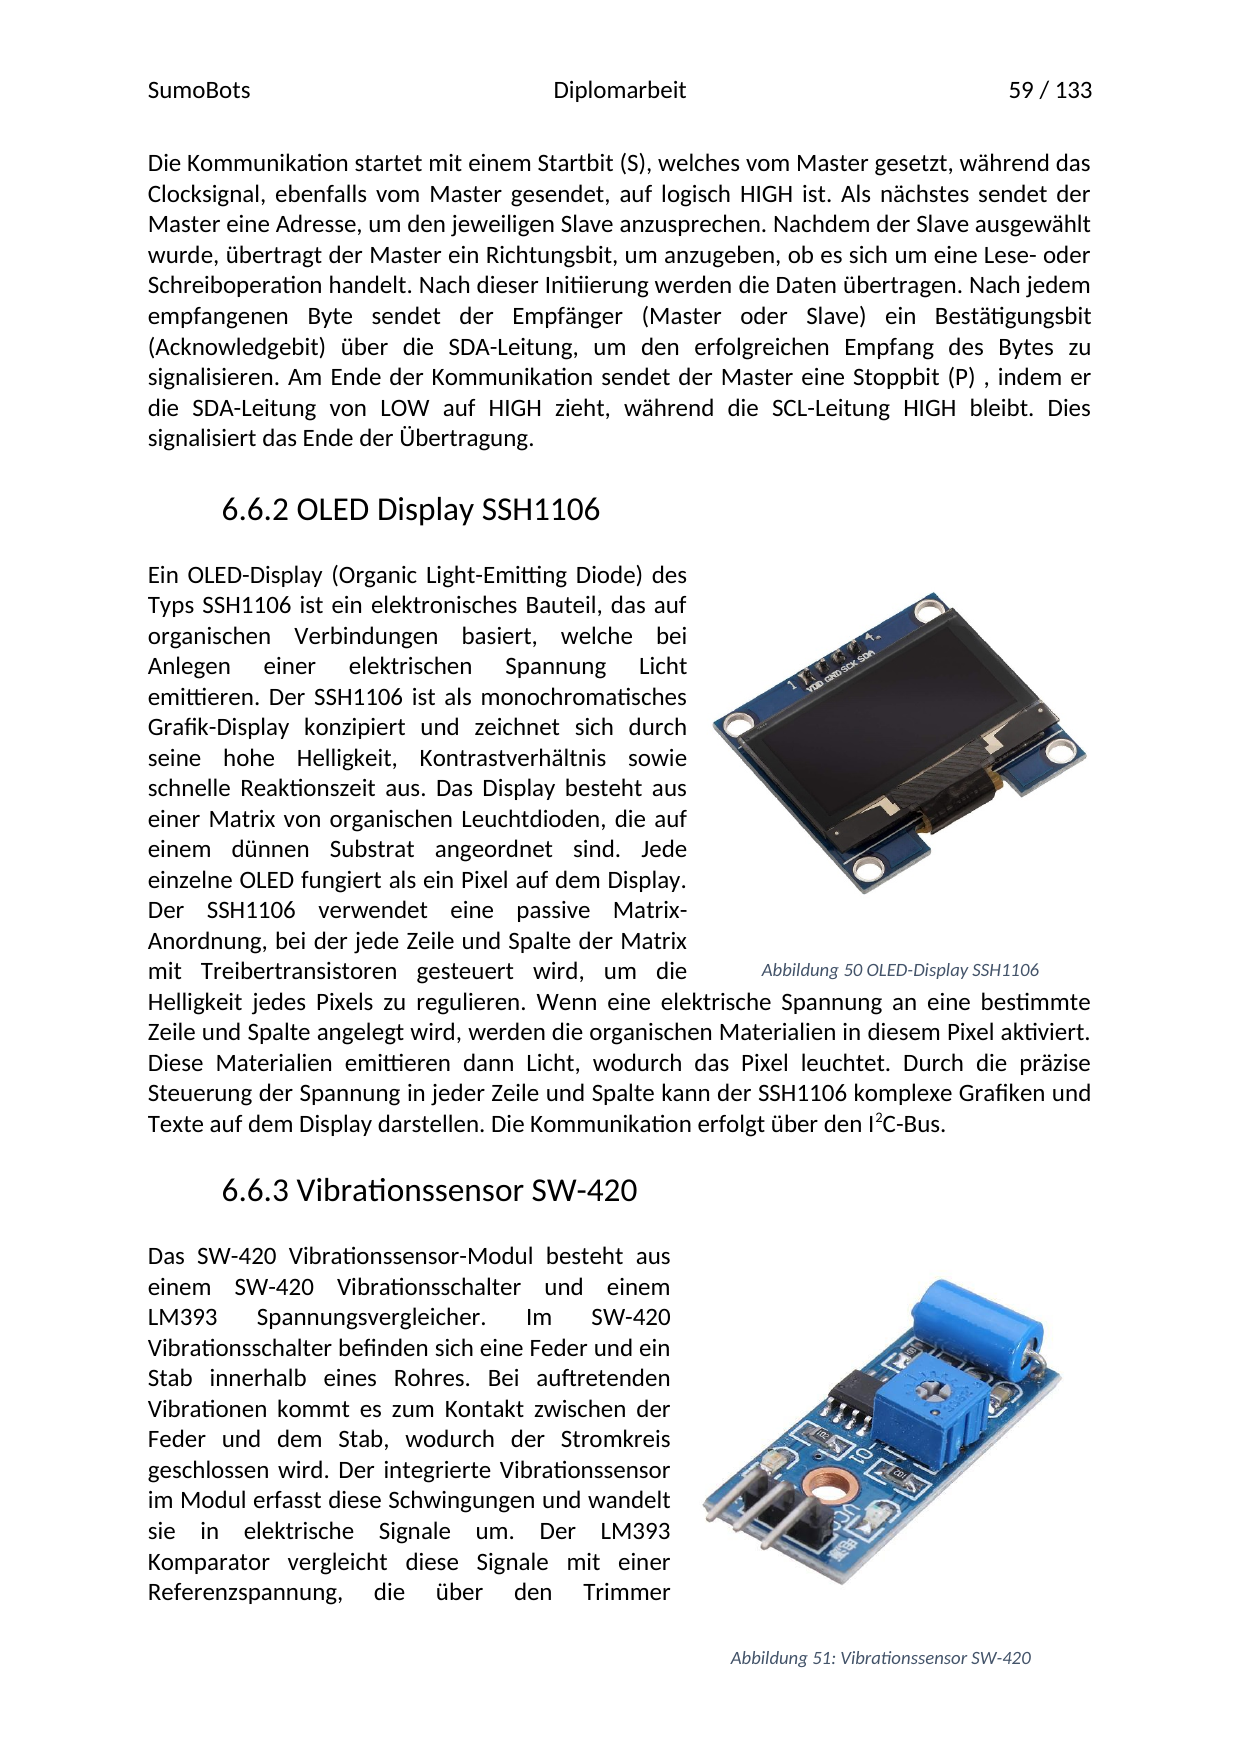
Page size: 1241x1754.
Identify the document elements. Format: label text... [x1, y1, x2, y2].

picture [671, 1234, 1092, 1638]
subtitle Vibrationssensor SW-420 [221, 1169, 1093, 1210]
picture [706, 560, 1096, 950]
subtitle OLED Display SSH1106 [221, 487, 1093, 528]
text Die Kommunikation startet mit einem Startbit (S), welches vom Master gesetzt, während das Clocksignal, ebenfalls vom Master gesendet, auf logisch HIGH ist. Als nächstes sendet der Master eine Adresse, um den jeweiligen Slave anzusprechen. Nachdem der Slave ausgewählt wurde, übertragt der Master ein Richtungsbit, um anzugeben, ob es sich um eine Lese- oder Schreiboperation handelt. Nach dieser Initiierung werden die Daten übertragen. Nach jedem empfangenen Byte sendet der Empfänger (Master oder Slave) ein Bestätigungsbit (Acknowledgebit) über die SDA-Leitung, um den erfolgreichen Empfang des Bytes zu signalisieren. Am Ende der Kommunikation sendet der Master eine Stoppbit (P) , indem er die SDA-Leitung von LOW auf HIGH zieht, während die SCL-Leitung HIGH bleibt. Dies signalisiert das Ende der Übertragung. [148, 148, 1093, 453]
